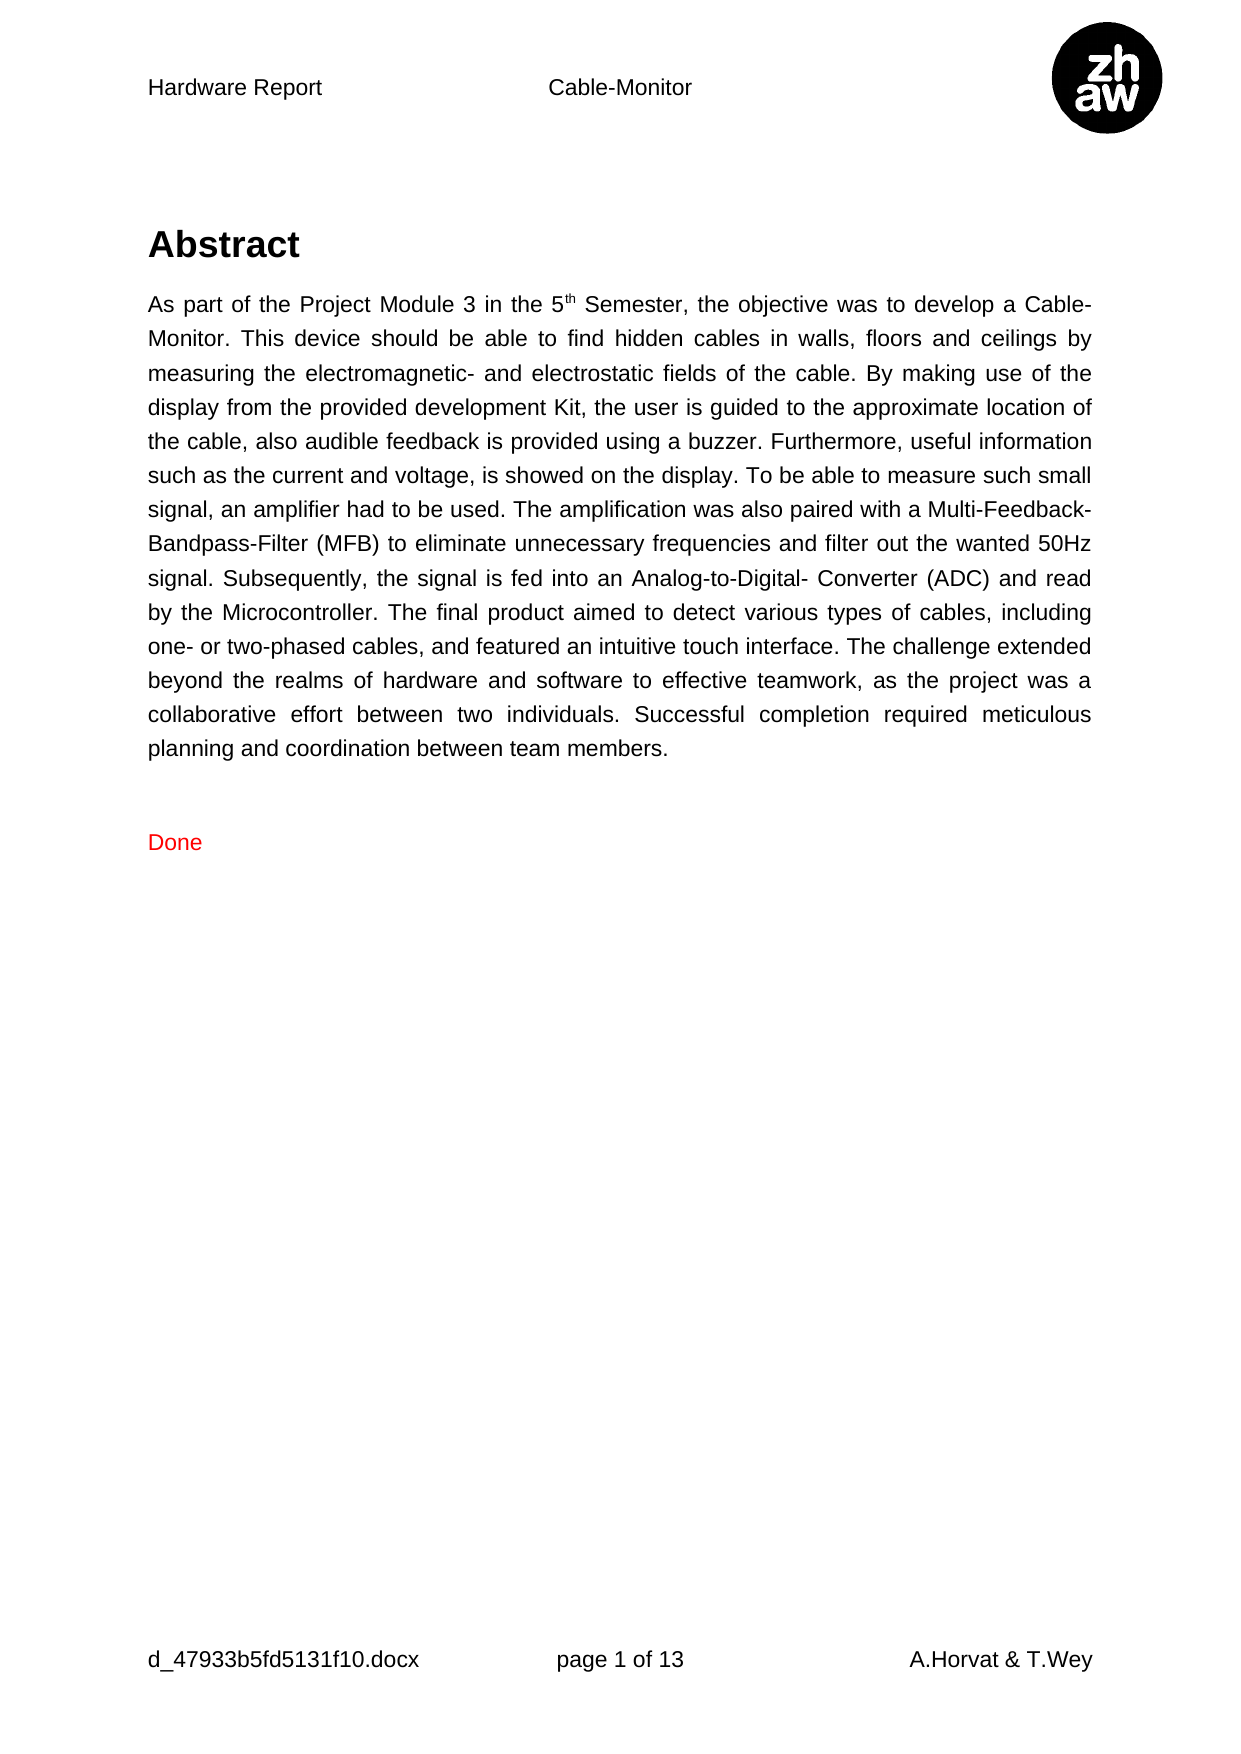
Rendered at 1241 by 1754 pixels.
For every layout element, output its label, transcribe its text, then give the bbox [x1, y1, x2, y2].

text Done [148, 829, 1093, 855]
text As part of the Project Module 3 in the 5th Semester, the objective was to develop a Cable-Monitor. This device should be able to find hidden cables in walls, floors and ceilings by measuring the electromagnetic- and electrostatic fields of the cable. By making use of the display from the provided development Kit, the user is guided to the approximate location of the cable, also audible feedback is provided using a buzzer. Furthermore, useful information such as the current and voltage, is showed on the display. To be able to measure such small signal, an amplifier had to be used. The amplification was also paired with a Multi-Feedback-Bandpass-Filter (MFB) to eliminate unnecessary frequencies and filter out the wanted 50Hz signal. Subsequently, the signal is fed into an Analog-to-Digital- Converter (ADC) and read by the Microcontroller. The final product aimed to detect various types of cables, including one- or two-phased cables, and featured an intuitive touch interface. The challenge extended beyond the realms of hardware and software to effective teamwork, as the project was a collaborative effort between two individuals. Successful completion required meticulous planning and coordination between team members. [148, 291, 1093, 762]
subtitle Abstract [148, 223, 1093, 266]
